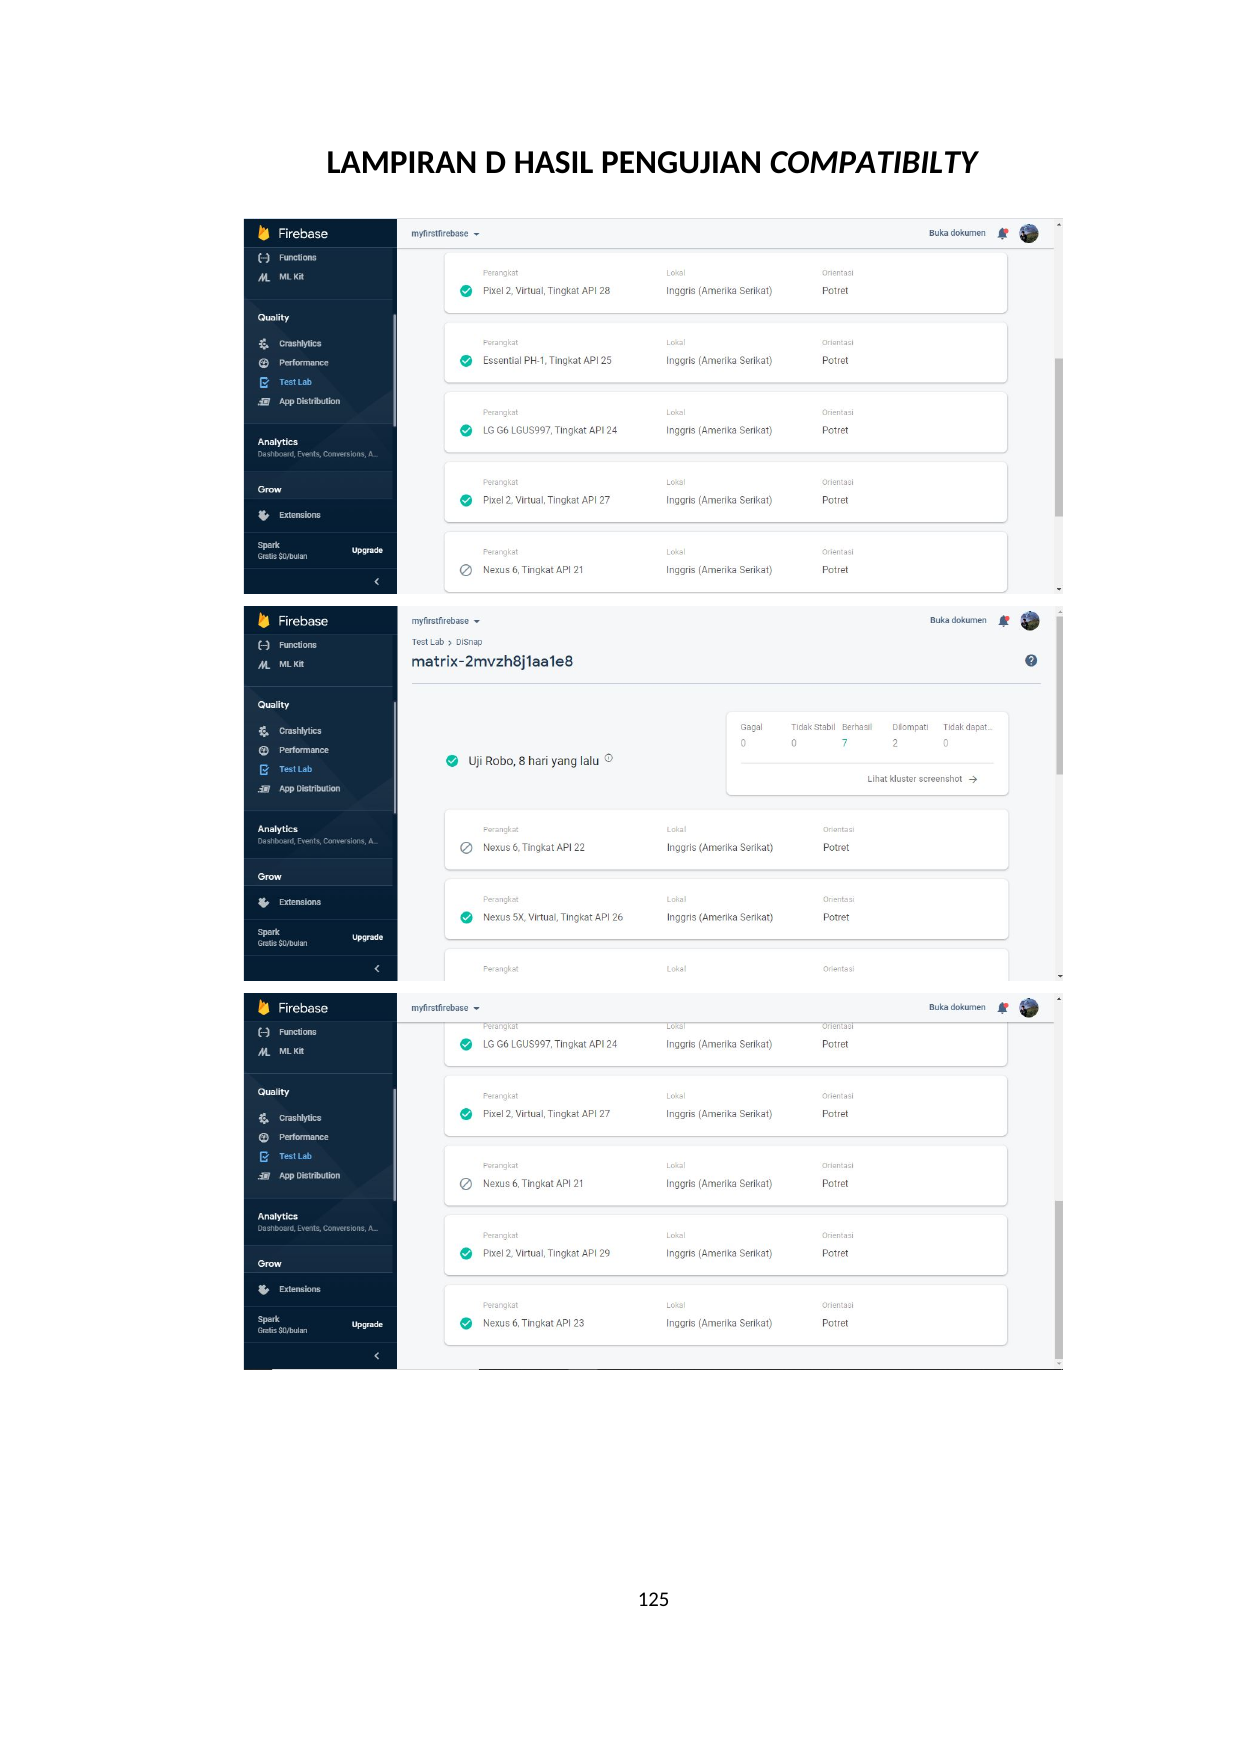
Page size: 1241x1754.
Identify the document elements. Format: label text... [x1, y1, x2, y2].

subtitle LAMPIRAN D HASIL PENGUJIAN COMPATIBILTY [244, 141, 1063, 181]
picture [243, 606, 1063, 981]
picture [243, 993, 1063, 1370]
picture [243, 218, 1063, 594]
